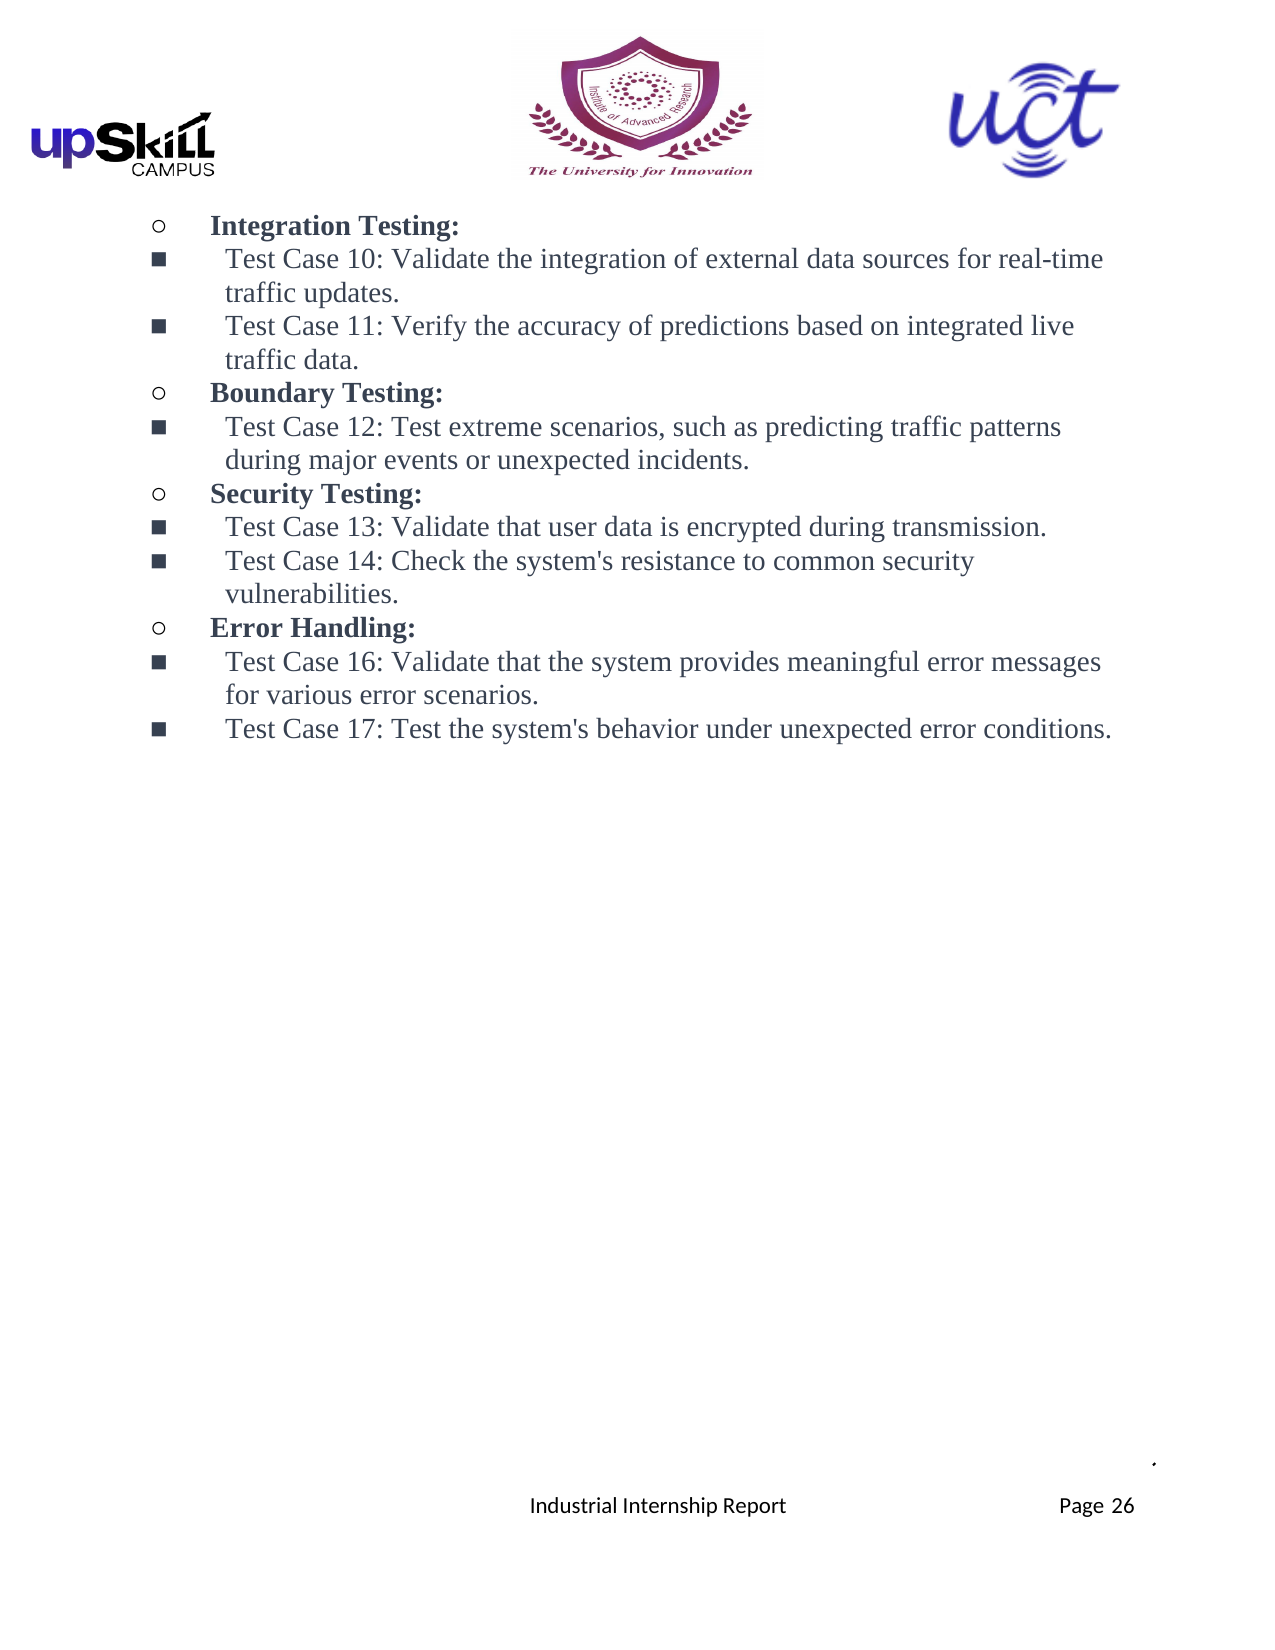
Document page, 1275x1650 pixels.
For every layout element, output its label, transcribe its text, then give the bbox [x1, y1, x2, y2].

list Test Case 14: Check the system's resistance to common security vulnerabilities. [150, 543, 1134, 610]
list Test Case 11: Verify the accuracy of predictions based on integrated live traffic data. [150, 308, 1134, 375]
picture [511, 28, 764, 180]
picture [0, 100, 246, 180]
list Integration Testing: [150, 208, 1134, 241]
list Test Case 16: Validate that the system provides meaningful error messages for various error scenarios. [150, 644, 1134, 711]
picture [946, 54, 1125, 180]
list Test Case 17: Test the system's behavior under unexpected error conditions. [150, 711, 1134, 744]
list Test Case 12: Test extreme scenarios, such as predicting traffic patterns during major events or unexpected incidents. [150, 409, 1134, 476]
list Test Case 10: Validate the integration of external data sources for real-time traffic updates. [150, 241, 1134, 308]
list Test Case 13: Validate that user data is encrypted during transmission. [150, 509, 1134, 543]
list Error Handling: [150, 610, 1134, 644]
list Security Testing: [150, 476, 1134, 509]
list Boundary Testing: [150, 375, 1134, 409]
